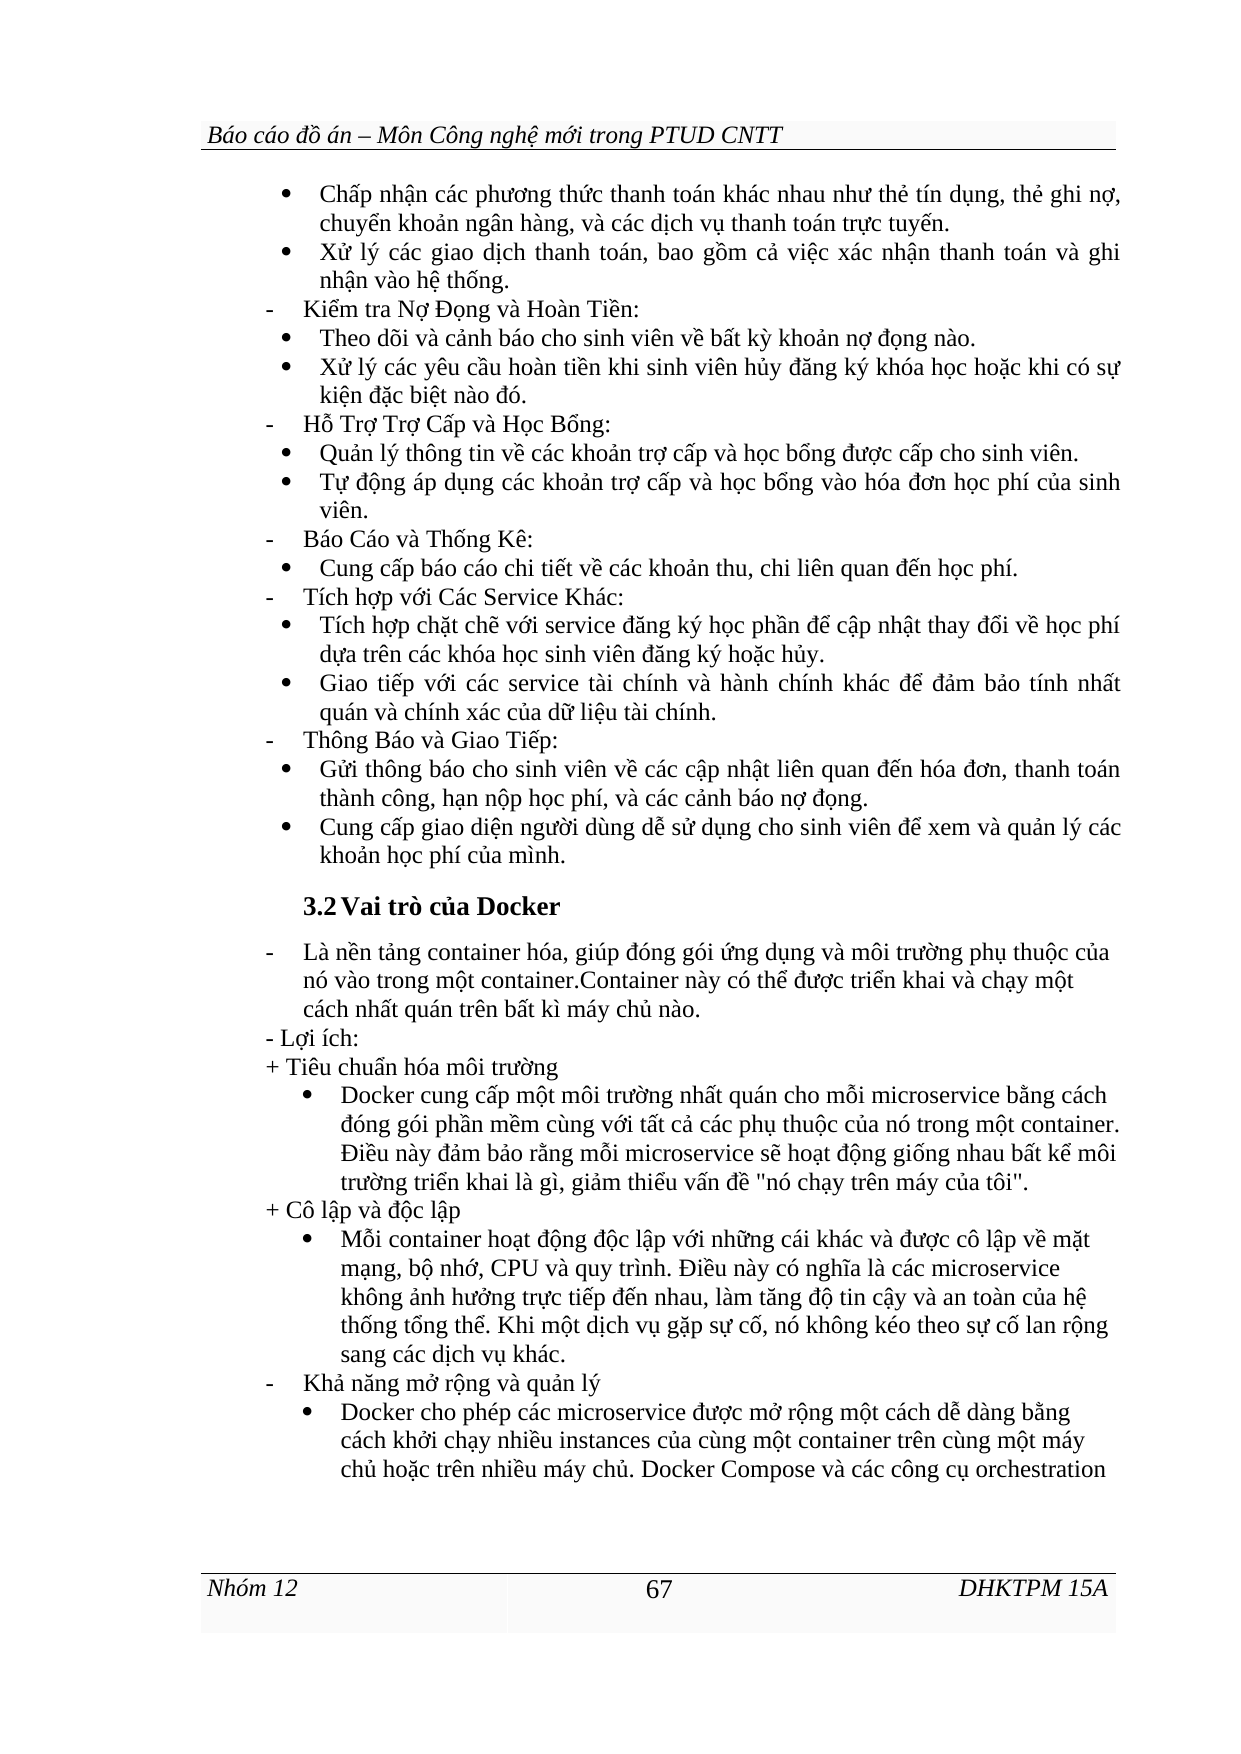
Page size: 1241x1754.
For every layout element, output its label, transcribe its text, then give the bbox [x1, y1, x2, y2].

list Docker cung cấp một môi trường nhất quán cho mỗi microservice bằng cách đóng gói phần mềm cùng với tất cả các phụ thuộc của nó trong một container. Điều này đảm bảo rằng mỗi microservice sẽ hoạt động giống nhau bất kể môi trường triển khai là gì, giảm thiểu vấn đề "nó chạy trên máy của tôi". [303, 1080, 1122, 1195]
list Mỗi container hoạt động độc lập với những cái khác và được cô lập về mặt mạng, bộ nhớ, CPU và quy trình. Điều này có nghĩa là các microservice không ảnh hưởng trực tiếp đến nhau, làm tăng độ tin cậy và an toàn của hệ thống tổng thể. Khi một dịch vụ gặp sự cố, nó không kéo theo sự cố lan rộng sang các dịch vụ khác. [303, 1224, 1122, 1368]
list Theo dõi và cảnh báo cho sinh viên về bất kỳ khoản nợ đọng nào. [282, 323, 1122, 352]
list Giao tiếp với các service tài chính và hành chính khác để đảm bảo tính nhất quán và chính xác của dữ liệu tài chính. [282, 668, 1122, 725]
list Cung cấp giao diện người dùng dễ sử dụng cho sinh viên để xem và quản lý các khoản học phí của mình. [282, 812, 1122, 869]
list Chấp nhận các phương thức thanh toán khác nhau như thẻ tín dụng, thẻ ghi nợ, chuyển khoản ngân hàng, và các dịch vụ thanh toán trực tuyến. [282, 179, 1122, 237]
list Gửi thông báo cho sinh viên về các cập nhật liên quan đến hóa đơn, thanh toán thành công, hạn nộp học phí, và các cảnh báo nợ đọng. [282, 754, 1122, 812]
list Báo Cáo và Thống Kê: [265, 524, 1122, 553]
list Xử lý các giao dịch thanh toán, bao gồm cả việc xác nhận thanh toán và ghi nhận vào hệ thống. [282, 237, 1122, 294]
subtitle Vai trò của Docker [303, 890, 1122, 921]
list Hỗ Trợ Trợ Cấp và Học Bổng: [265, 409, 1122, 438]
list Tích hợp chặt chẽ với service đăng ký học phần để cập nhật thay đổi về học phí dựa trên các khóa học sinh viên đăng ký hoặc hủy. [282, 610, 1122, 668]
list Cung cấp báo cáo chi tiết về các khoản thu, chi liên quan đến học phí. [282, 553, 1122, 582]
text + Tiêu chuẩn hóa môi trường [207, 1052, 1122, 1080]
list Tích hợp với Các Service Khác: [265, 582, 1122, 610]
list Thông Báo và Giao Tiếp: [265, 725, 1122, 754]
text - Lợi ích: [207, 1023, 1122, 1052]
list Tự động áp dụng các khoản trợ cấp và học bổng vào hóa đơn học phí của sinh viên. [282, 467, 1122, 524]
list Là nền tảng container hóa, giúp đóng gói ứng dụng và môi trường phụ thuộc của nó vào trong một container.Container này có thể được triển khai và chạy một cách nhất quán trên bất kì máy chủ nào. [265, 937, 1122, 1023]
list Quản lý thông tin về các khoản trợ cấp và học bổng được cấp cho sinh viên. [282, 438, 1122, 467]
list Xử lý các yêu cầu hoàn tiền khi sinh viên hủy đăng ký khóa học hoặc khi có sự kiện đặc biệt nào đó. [282, 352, 1122, 409]
list Khả năng mở rộng và quản lý [265, 1368, 1122, 1397]
list Kiểm tra Nợ Đọng và Hoàn Tiền: [265, 294, 1122, 323]
text + Cô lập và độc lập [207, 1195, 1122, 1224]
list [303, 1397, 1122, 1483]
